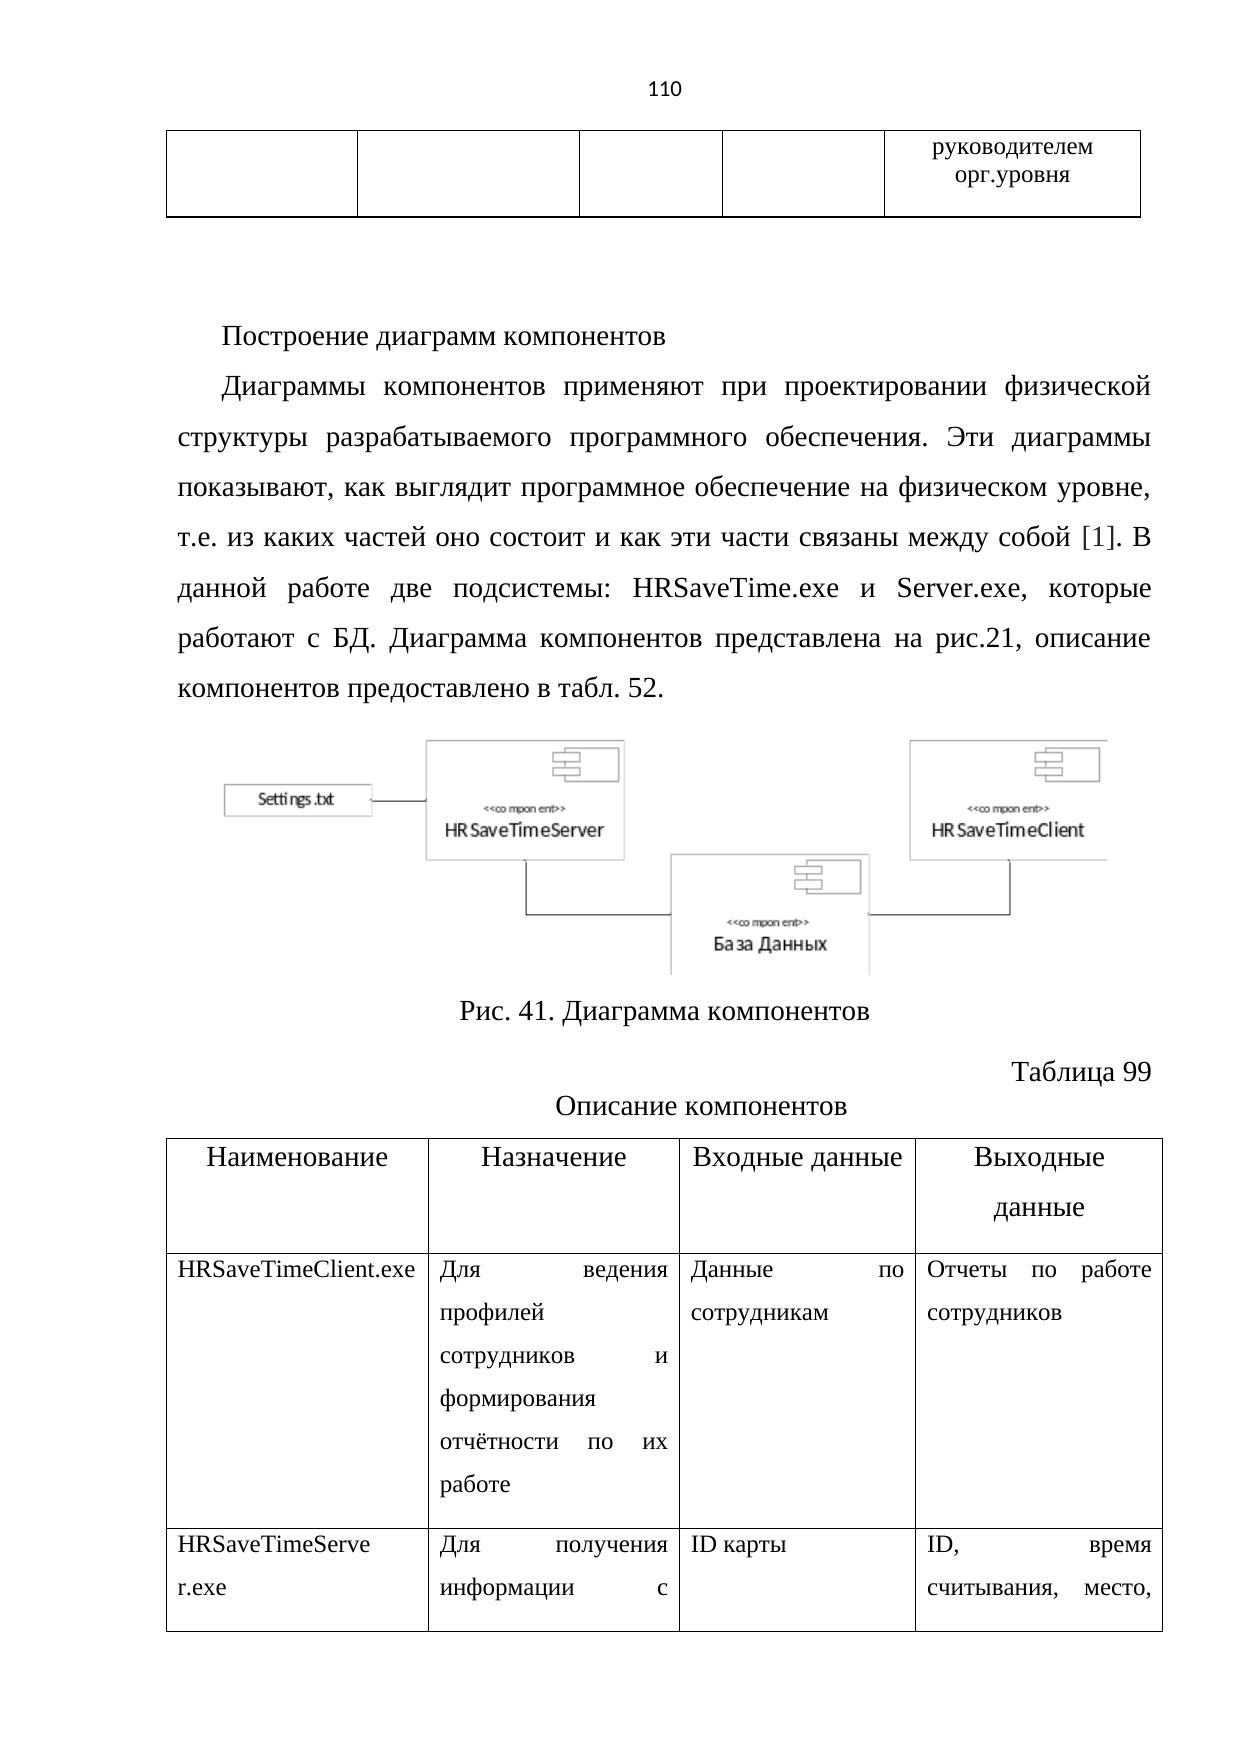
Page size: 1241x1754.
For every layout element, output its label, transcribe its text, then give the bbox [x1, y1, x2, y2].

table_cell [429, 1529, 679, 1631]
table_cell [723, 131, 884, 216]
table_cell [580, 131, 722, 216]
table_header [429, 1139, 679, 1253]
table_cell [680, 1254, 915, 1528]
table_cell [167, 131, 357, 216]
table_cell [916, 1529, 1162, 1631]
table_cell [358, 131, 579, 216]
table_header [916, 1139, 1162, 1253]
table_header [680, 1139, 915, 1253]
text Таблица 99 [177, 1054, 1152, 1088]
text Описание компонентов [177, 1088, 1152, 1121]
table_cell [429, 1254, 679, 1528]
text Построение диаграмм компонентов [177, 318, 1152, 352]
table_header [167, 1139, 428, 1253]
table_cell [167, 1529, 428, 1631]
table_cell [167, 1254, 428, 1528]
text Диаграммы компонентов применяют при проектировании физической структуры разрабатываемого программного обеспечения. Эти диаграммы показывают, как выглядит программное обеспечение на физическом уровне, т.е. из каких частей оно состоит и как эти части связаны между собой [1]. В данной работе две подсистемы: HRSaveTime.exe и Server.exe, которые работают с БД. Диаграмма компонентов представлена на рис.21, описание компонентов предоставлено в табл. 52. [177, 368, 1152, 704]
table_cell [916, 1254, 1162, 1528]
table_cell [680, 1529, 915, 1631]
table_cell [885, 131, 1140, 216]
text Рис. 41. Диаграмма компонентов [177, 993, 1152, 1027]
